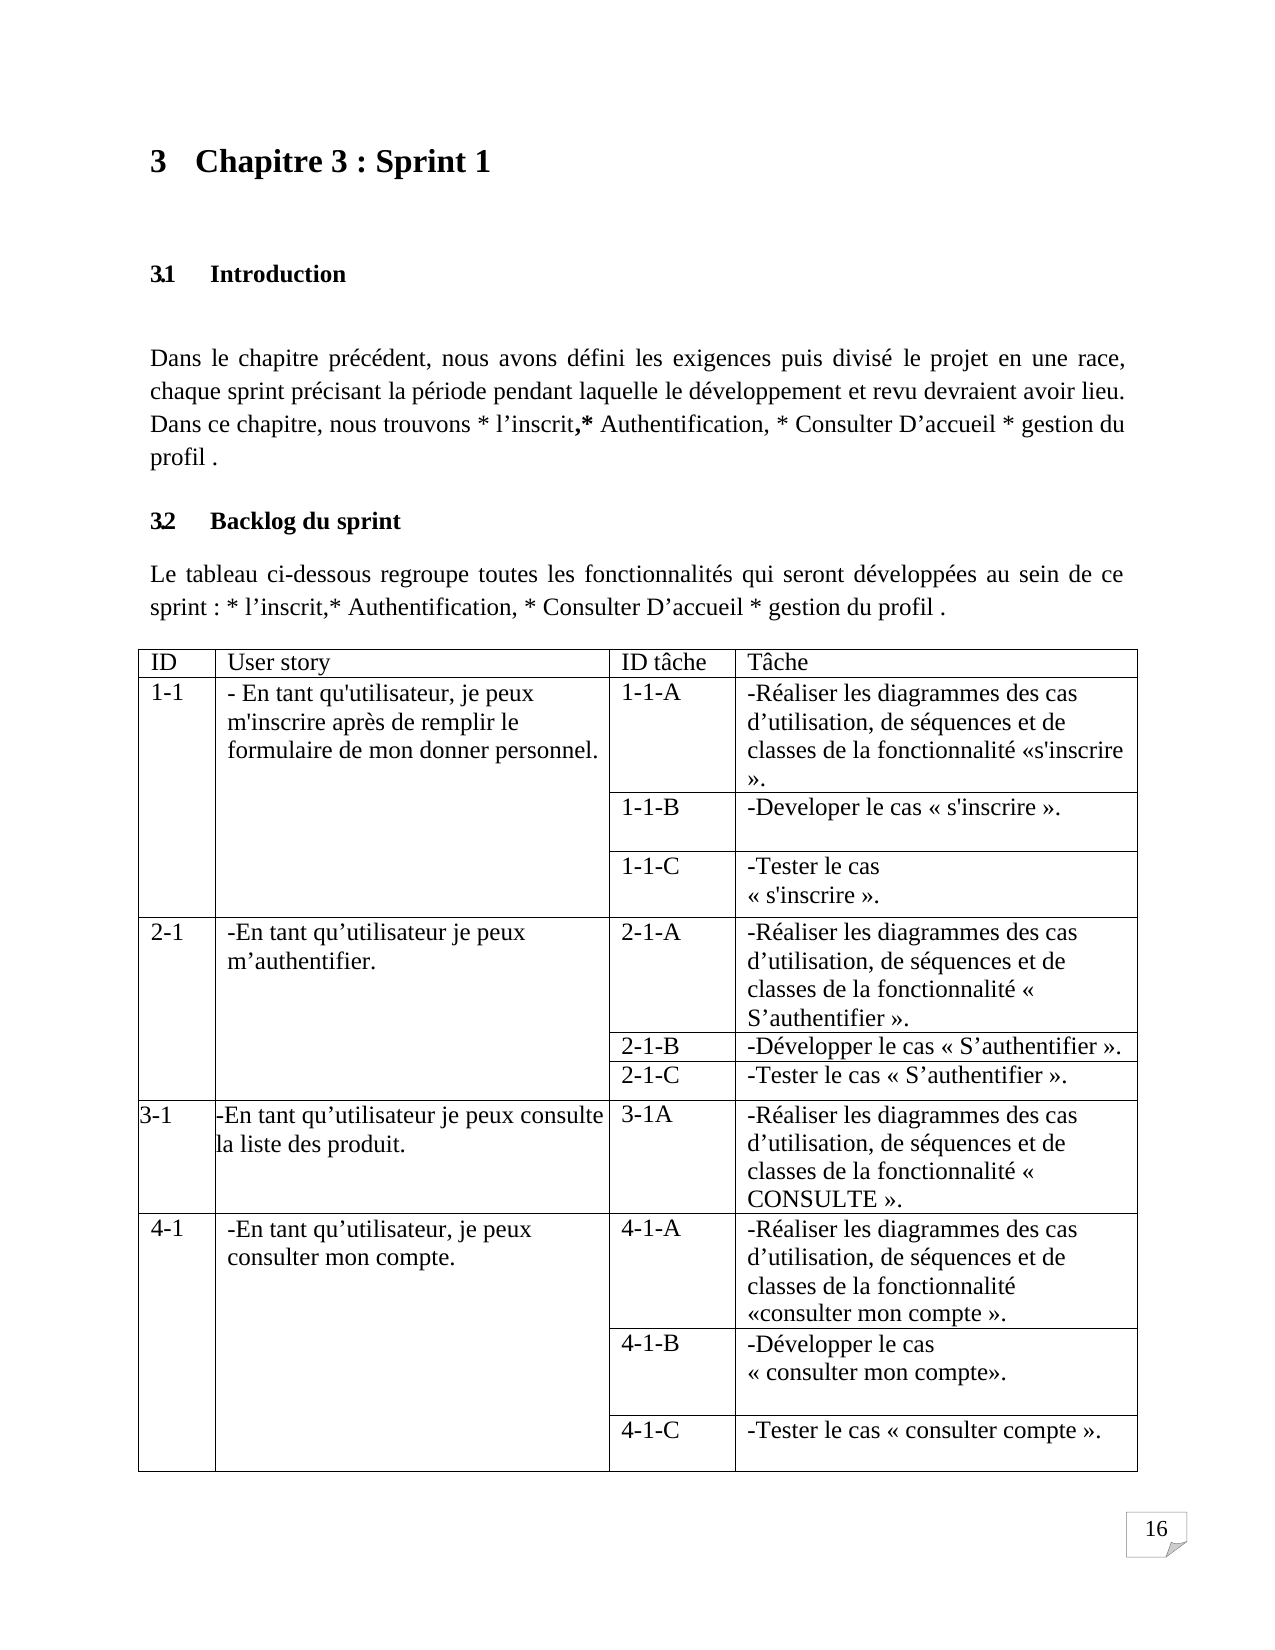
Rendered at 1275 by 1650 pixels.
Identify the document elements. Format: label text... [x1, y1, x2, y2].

table_cell 3-1A [610, 1101, 735, 1213]
table_header User story [216, 650, 609, 677]
table_cell -En tant qu’utilisateur, je peux consulter mon compte. [216, 1214, 609, 1471]
picture [1165, 1541, 1171, 1556]
table_cell -Réaliser les diagrammes des cas d’utilisation, de séquences et de classes de la fonctionnalité « S’authentifier ». [736, 918, 1137, 1032]
table_cell 3-1 [139, 1101, 215, 1213]
table_cell -Développer le cas « S’authentifier ». [736, 1033, 1137, 1061]
table_cell 1-1-A [610, 678, 735, 792]
table_cell 4-1-A [610, 1214, 735, 1328]
table_header Tâche [736, 650, 1137, 677]
picture [1168, 1543, 1187, 1557]
table_cell -Tester le cas « consulter compte ». [736, 1416, 1137, 1471]
table_header ID tâche [610, 650, 735, 677]
picture [1168, 1544, 1181, 1554]
table_cell 4-1 [139, 1214, 215, 1471]
text Dans le chapitre précédent, nous avons défini les exigences puis divisé le projet en une race, chaque sprint précisant la période pendant laquelle le développement et revu devraient avoir lieu. Dans ce chapitre, nous trouvons * l’inscrit,* Authentification, * Consulter D’accueil * gestion du profil . [150, 343, 1126, 471]
table_cell 2-1-B [610, 1033, 735, 1061]
table_cell 4-1-B [610, 1329, 735, 1415]
table_cell 1-1-B [610, 793, 735, 851]
table_cell 2-1 [139, 918, 215, 1099]
table_cell -Developer le cas « s'inscrire ». [736, 793, 1137, 851]
subtitle Introduction [150, 259, 1164, 288]
subtitle Backlog du sprint [150, 506, 1164, 535]
table_cell -Réaliser les diagrammes des cas d’utilisation, de séquences et de classes de la fonctionnalité «consulter mon compte ». [736, 1214, 1137, 1328]
table_cell -Tester le cas « S’authentifier ». [736, 1062, 1137, 1099]
table_cell 2-1-C [610, 1062, 735, 1099]
table_cell 1-1-C [610, 852, 735, 917]
table_cell -Réaliser les diagrammes des cas d’utilisation, de séquences et de classes de la fonctionnalité «s'inscrire ». [736, 678, 1137, 792]
table_cell -En tant qu’utilisateur je peux m’authentifier. [216, 918, 609, 1099]
table_header ID [139, 650, 215, 677]
table_cell - En tant qu'utilisateur, je peux m'inscrire après de remplir le formulaire de mon donner personnel. [216, 678, 609, 917]
subtitle Chapitre 3 : Sprint 1 [150, 142, 1164, 180]
table_cell 1-1 [139, 678, 215, 917]
table_cell -En tant qu’utilisateur je peux consulte la liste des produit. [216, 1101, 609, 1213]
table_cell -Réaliser les diagrammes des cas d’utilisation, de séquences et de classes de la fonctionnalité « CONSULTE ». [736, 1101, 1137, 1213]
table_cell -Développer le cas « consulter mon compte». [736, 1329, 1137, 1415]
text Le tableau ci-dessous regroupe toutes les fonctionnalités qui seront développées au sein de ce sprint : * l’inscrit,* Authentification, * Consulter D’accueil * gestion du profil . [150, 559, 1124, 621]
table_cell -Tester le cas « s'inscrire ». [736, 852, 1137, 917]
table_cell 4-1-C [610, 1416, 735, 1471]
table_cell 2-1-A [610, 918, 735, 1032]
